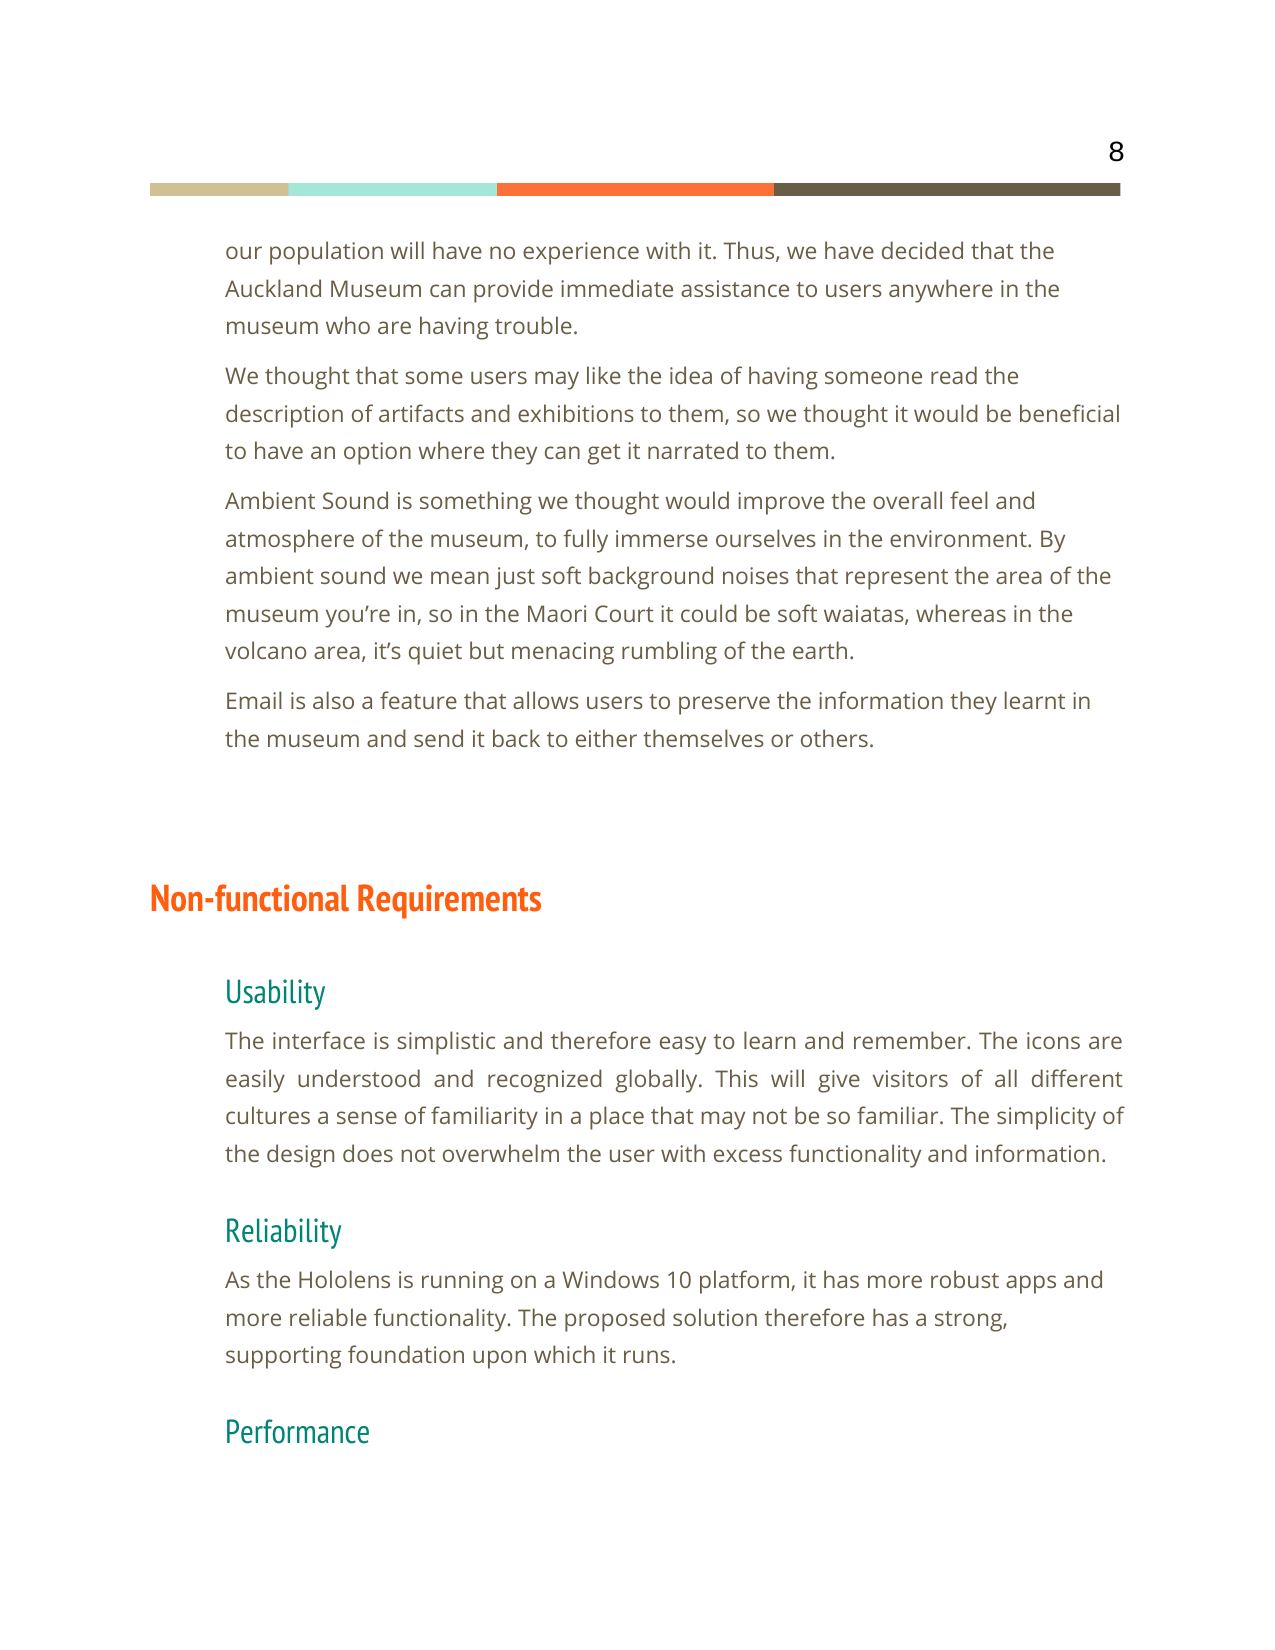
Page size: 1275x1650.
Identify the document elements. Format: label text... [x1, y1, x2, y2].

subtitle Usability [225, 969, 1125, 1013]
subtitle Performance [225, 1410, 1125, 1453]
text Email is also a feature that allows users to preserve the information they learnt in the museum and send it back to either themselves or others. [225, 685, 1125, 754]
text As the Hololens is running on a Windows 10 platform, it has more robust apps and more reliable functionality. The proposed solution therefore has a strong, supporting foundation upon which it runs. [225, 1264, 1125, 1370]
picture [150, 183, 1121, 196]
text The interface is simplistic and therefore easy to learn and remember. The icons are easily understood and recognized globally. This will give visitors of all different cultures a sense of familiarity in a place that may not be so familiar. The simplicity of the design does not overwhelm the user with excess functionality and information. [225, 1025, 1125, 1169]
subtitle Reliability [225, 1208, 1125, 1252]
text We thought that some users may like the idea of having someone read the description of artifacts and exhibitions to them, so we thought it would be beneficial to have an option where they can get it narrated to them. [225, 360, 1125, 466]
subtitle Non-functional Requirements [150, 810, 1125, 922]
text Ambient Sound is something we thought would improve the overall feel and atmosphere of the museum, to fully immerse ourselves in the environment. By ambient sound we mean just soft background noises that represent the area of the museum you’re in, so in the Maori Court it could be soft waiatas, whereas in the volcano area, it’s quiet but menacing rumbling of the earth. [225, 485, 1125, 666]
